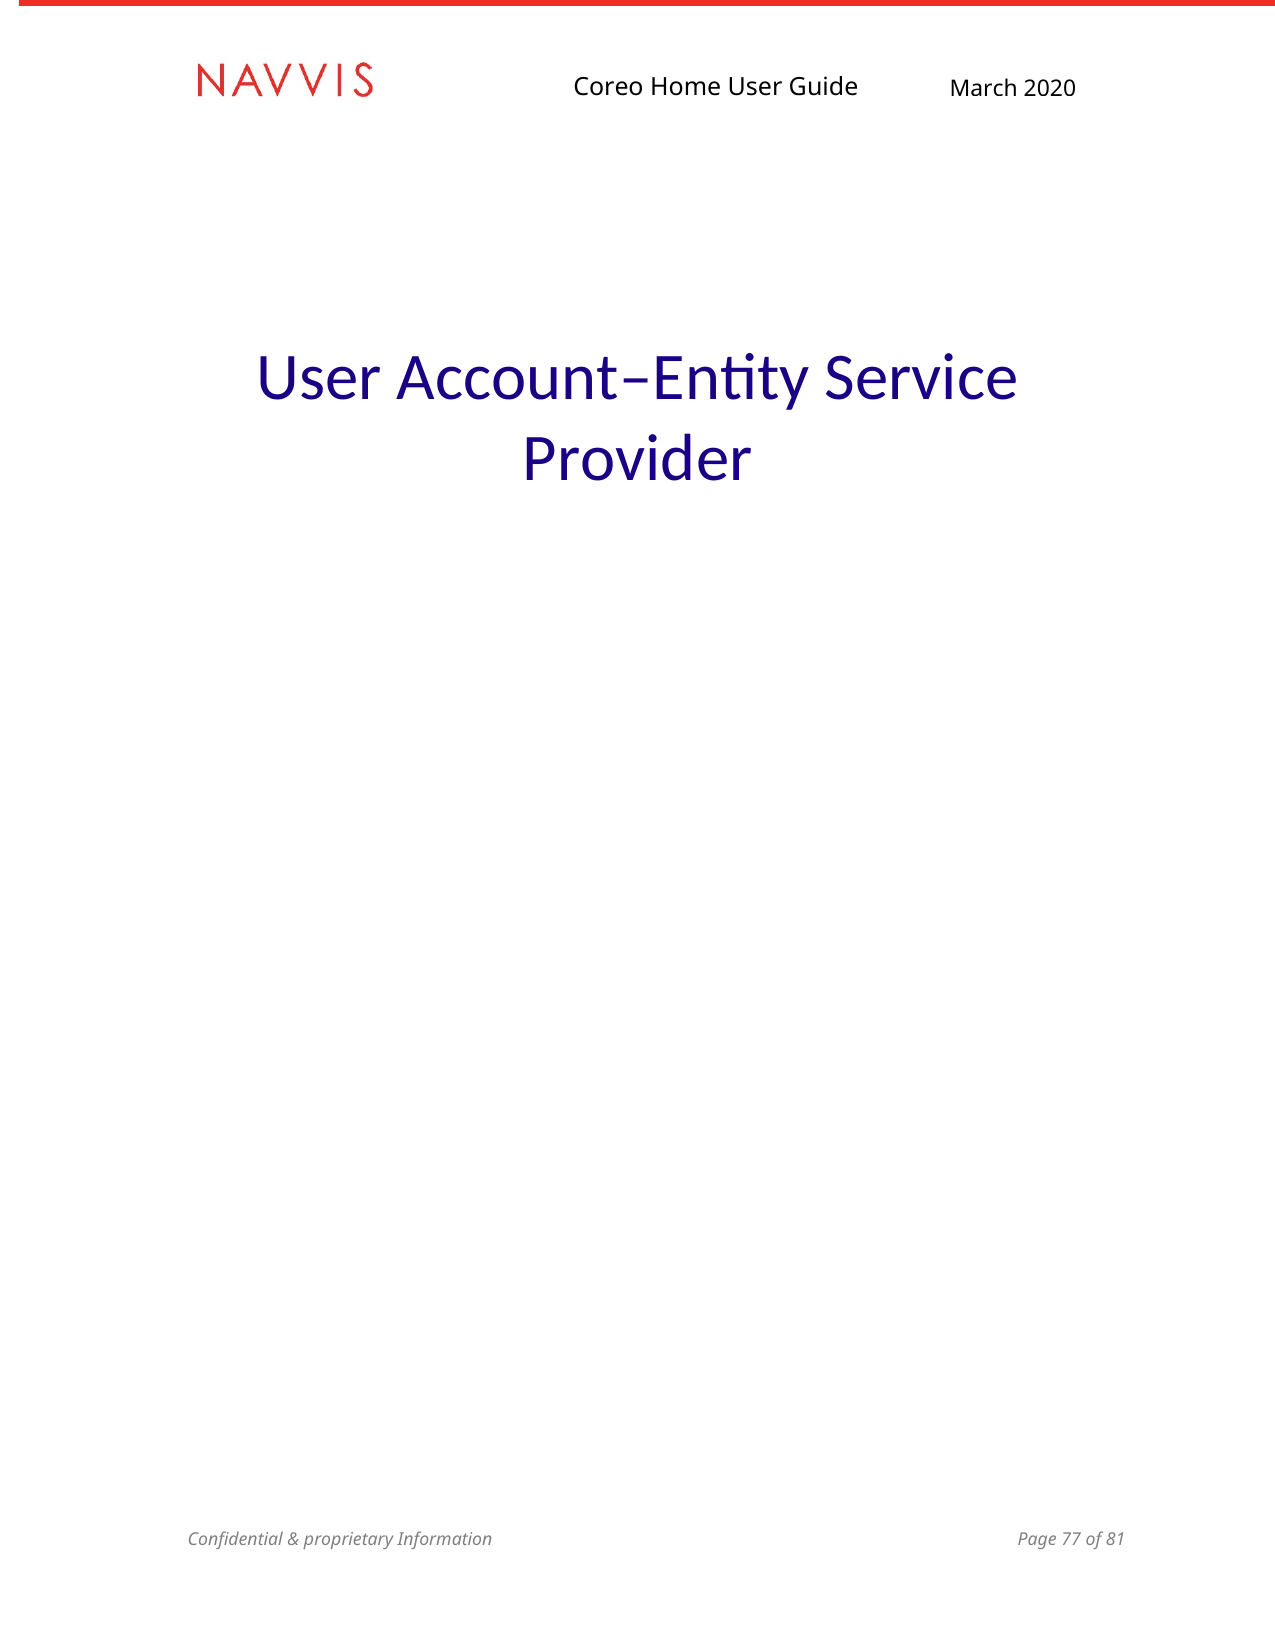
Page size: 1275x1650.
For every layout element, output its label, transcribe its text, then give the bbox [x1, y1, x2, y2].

title User Account–Entity Service Provider [187, 334, 1087, 497]
picture [187, 55, 383, 104]
